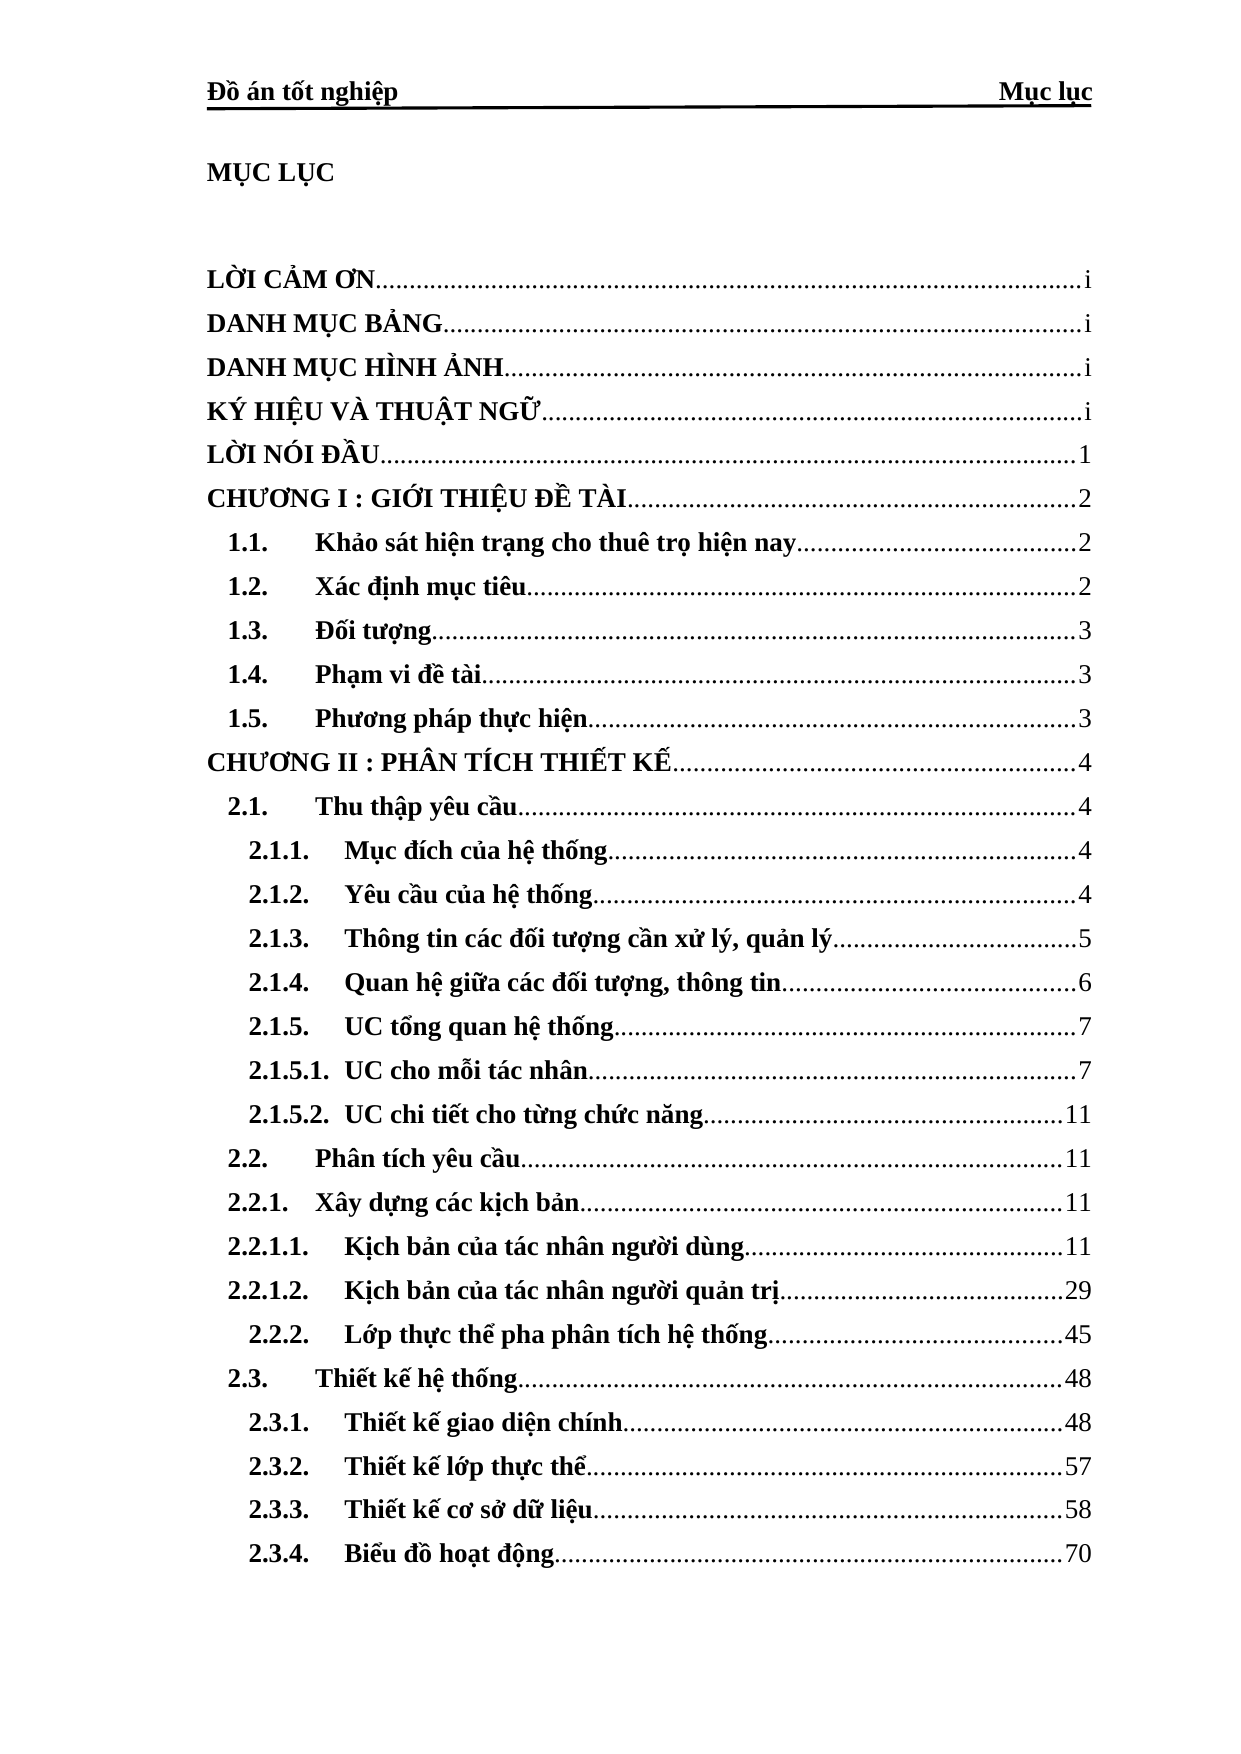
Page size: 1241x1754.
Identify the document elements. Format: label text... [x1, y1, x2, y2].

text MỤC LỤC [207, 156, 1093, 187]
